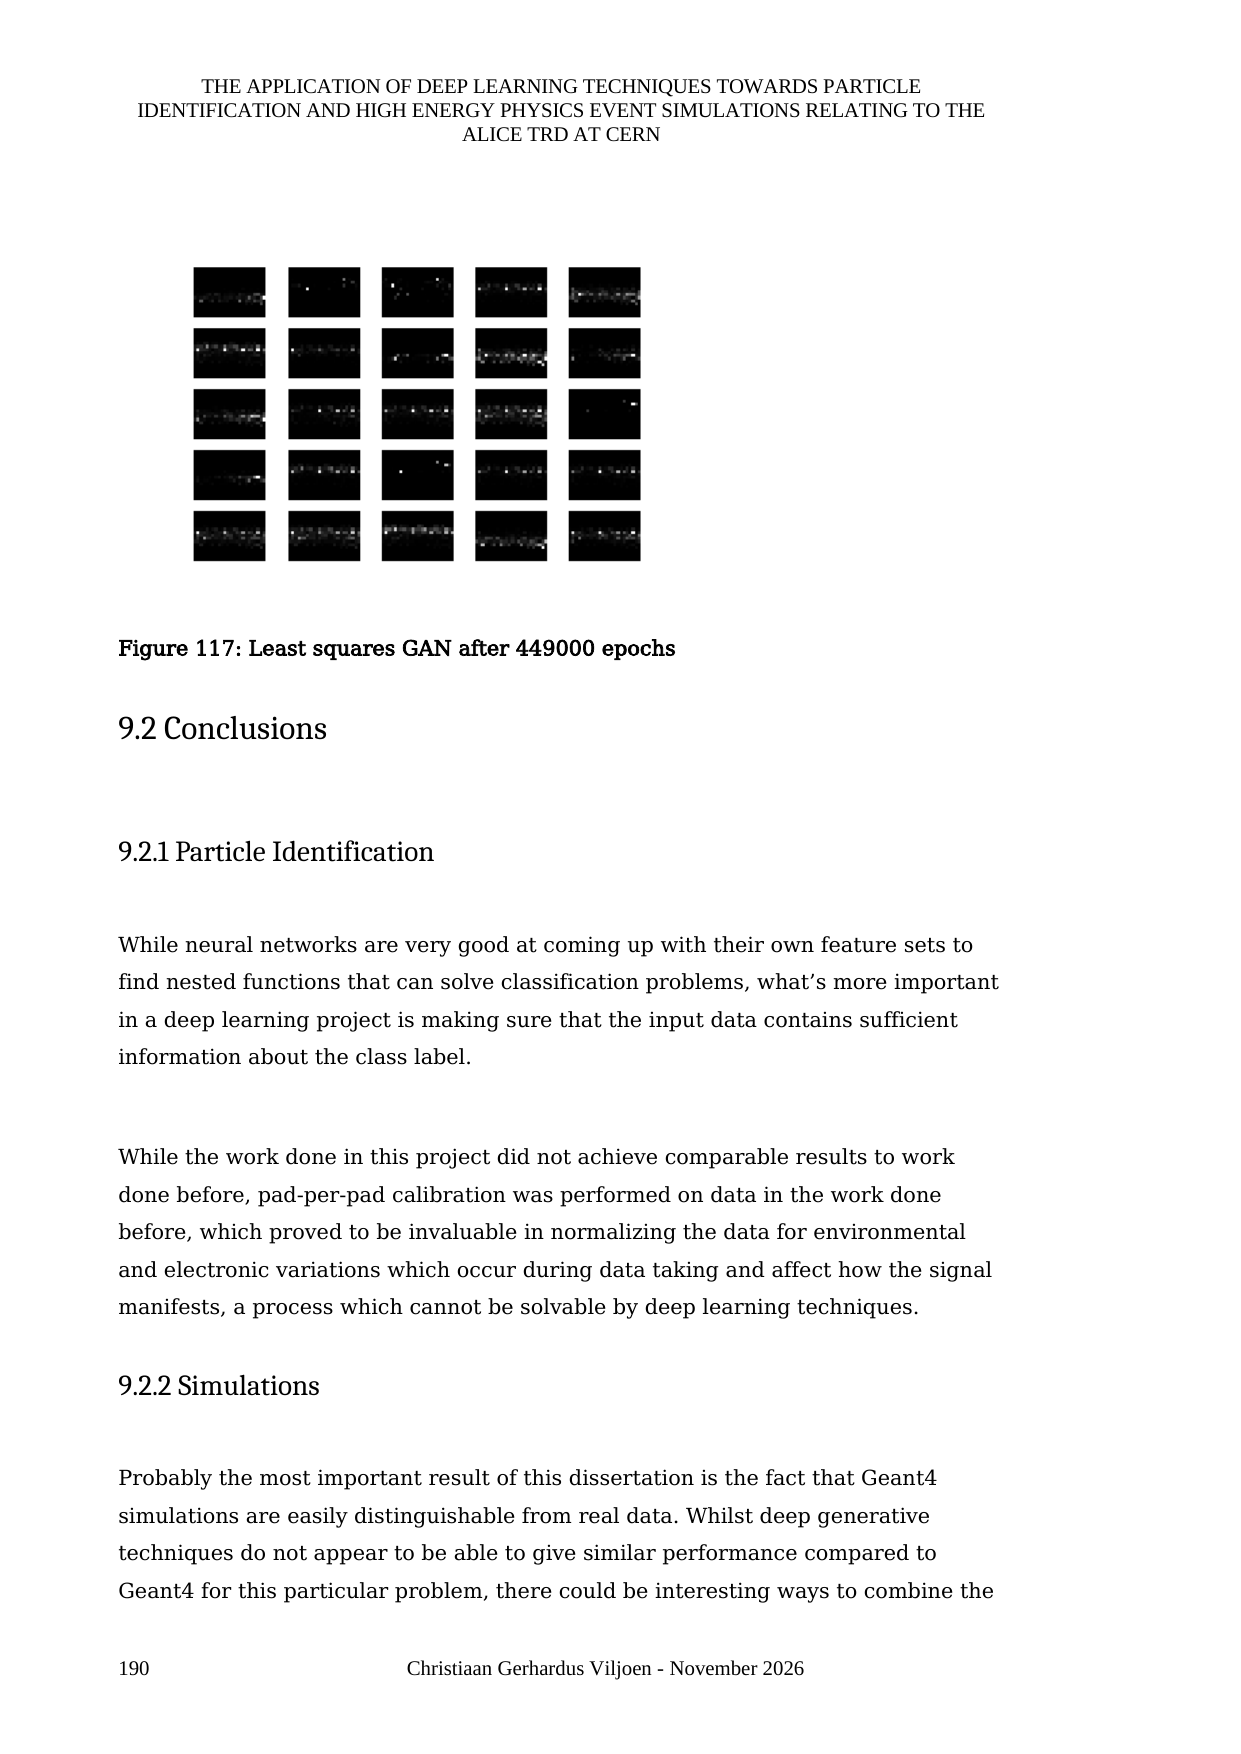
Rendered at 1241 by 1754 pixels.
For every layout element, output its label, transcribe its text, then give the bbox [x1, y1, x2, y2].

text While neural networks are very good at coming up with their own feature sets to find nested functions that can solve classification problems, what’s more important in a deep learning project is making sure that the input data contains sufficient information about the class label. [118, 932, 1004, 1069]
subtitle Simulations [118, 1369, 1004, 1403]
picture [118, 220, 703, 610]
subtitle Particle Identification [118, 836, 1004, 869]
subtitle Conclusions [118, 710, 1004, 748]
text While the work done in this project did not achieve comparable results to work done before, pad-per-pad calibration was performed on data in the work done before, which proved to be invaluable in normalizing the data for environmental and electronic variations which occur during data taking and affect how the signal manifests, a process which cannot be solvable by deep learning techniques. [118, 1144, 1004, 1319]
